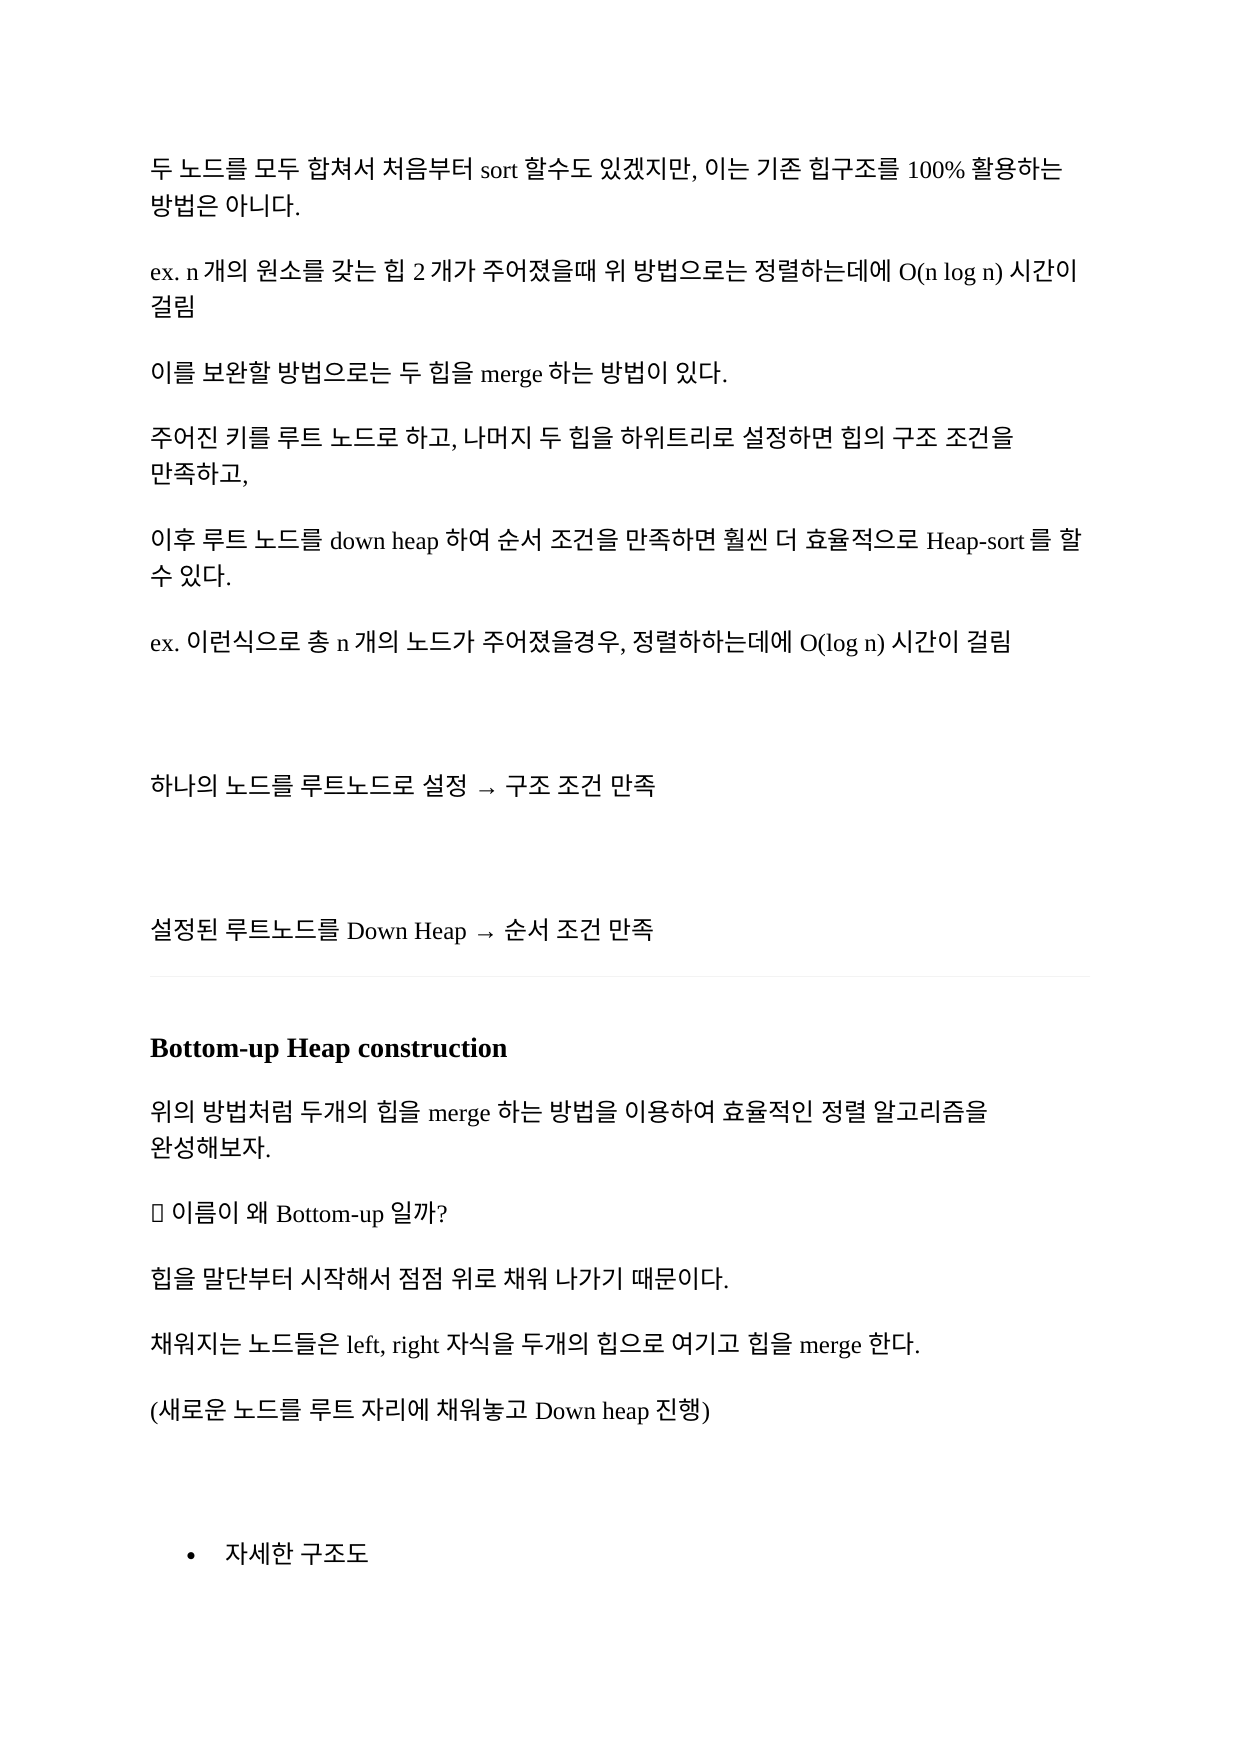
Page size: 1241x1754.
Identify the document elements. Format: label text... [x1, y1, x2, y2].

text Bottom-up Heap construction [150, 1031, 1090, 1063]
text 🤔 이름이 왜 Bottom-up 일까? [150, 1194, 1090, 1230]
text 설정된 루트노드를 Down Heap → 순서 조건 만족 [150, 911, 1090, 947]
text 이를 보완할 방법으로는 두 힙을 merge하는 방법이 있다. [150, 353, 1090, 389]
text ex. 이런식으로 총 n개의 노드가 주어졌을경우, 정렬하하는데에 O(log n) 시간이 걸림 [150, 622, 1090, 658]
text ex. n개의 원소를 갖는 힙 2개가 주어졌을때 위 방법으로는 정렬하는데에 O(n log n) 시간이 걸림 [150, 252, 1090, 324]
text 이후 루트 노드를 down heap 하여 순서 조건을 만족하면 훨씬 더 효율적으로 Heap-sort를 할 수 있다. [150, 520, 1090, 593]
text 하나의 노드를 루트노드로 설정 → 구조 조건 만족 [150, 766, 1090, 803]
text 위의 방법처럼 두개의 힙을 merge 하는 방법을 이용하여 효율적인 정렬 알고리즘을 완성해보자. [150, 1092, 1090, 1165]
list 자세한 구조도 [187, 1534, 1090, 1571]
text 힙을 말단부터 시작해서 점점 위로 채워 나가기 때문이다. [150, 1259, 1090, 1296]
text 채워지는 노드들은 left, right 자식을 두개의 힙으로 여기고 힙을 merge 한다. [150, 1325, 1090, 1361]
text 두 노드를 모두 합쳐서 처음부터 sort 할수도 있겠지만, 이는 기존 힙구조를 100% 활용하는 방법은 아니다. [150, 150, 1090, 222]
text (새로운 노드를 루트 자리에 채워놓고 Down heap 진행) [150, 1390, 1090, 1426]
text 주어진 키를 루트 노드로 하고, 나머지 두 힙을 하위트리로 설정하면 힙의 구조 조건을 만족하고, [150, 419, 1090, 491]
